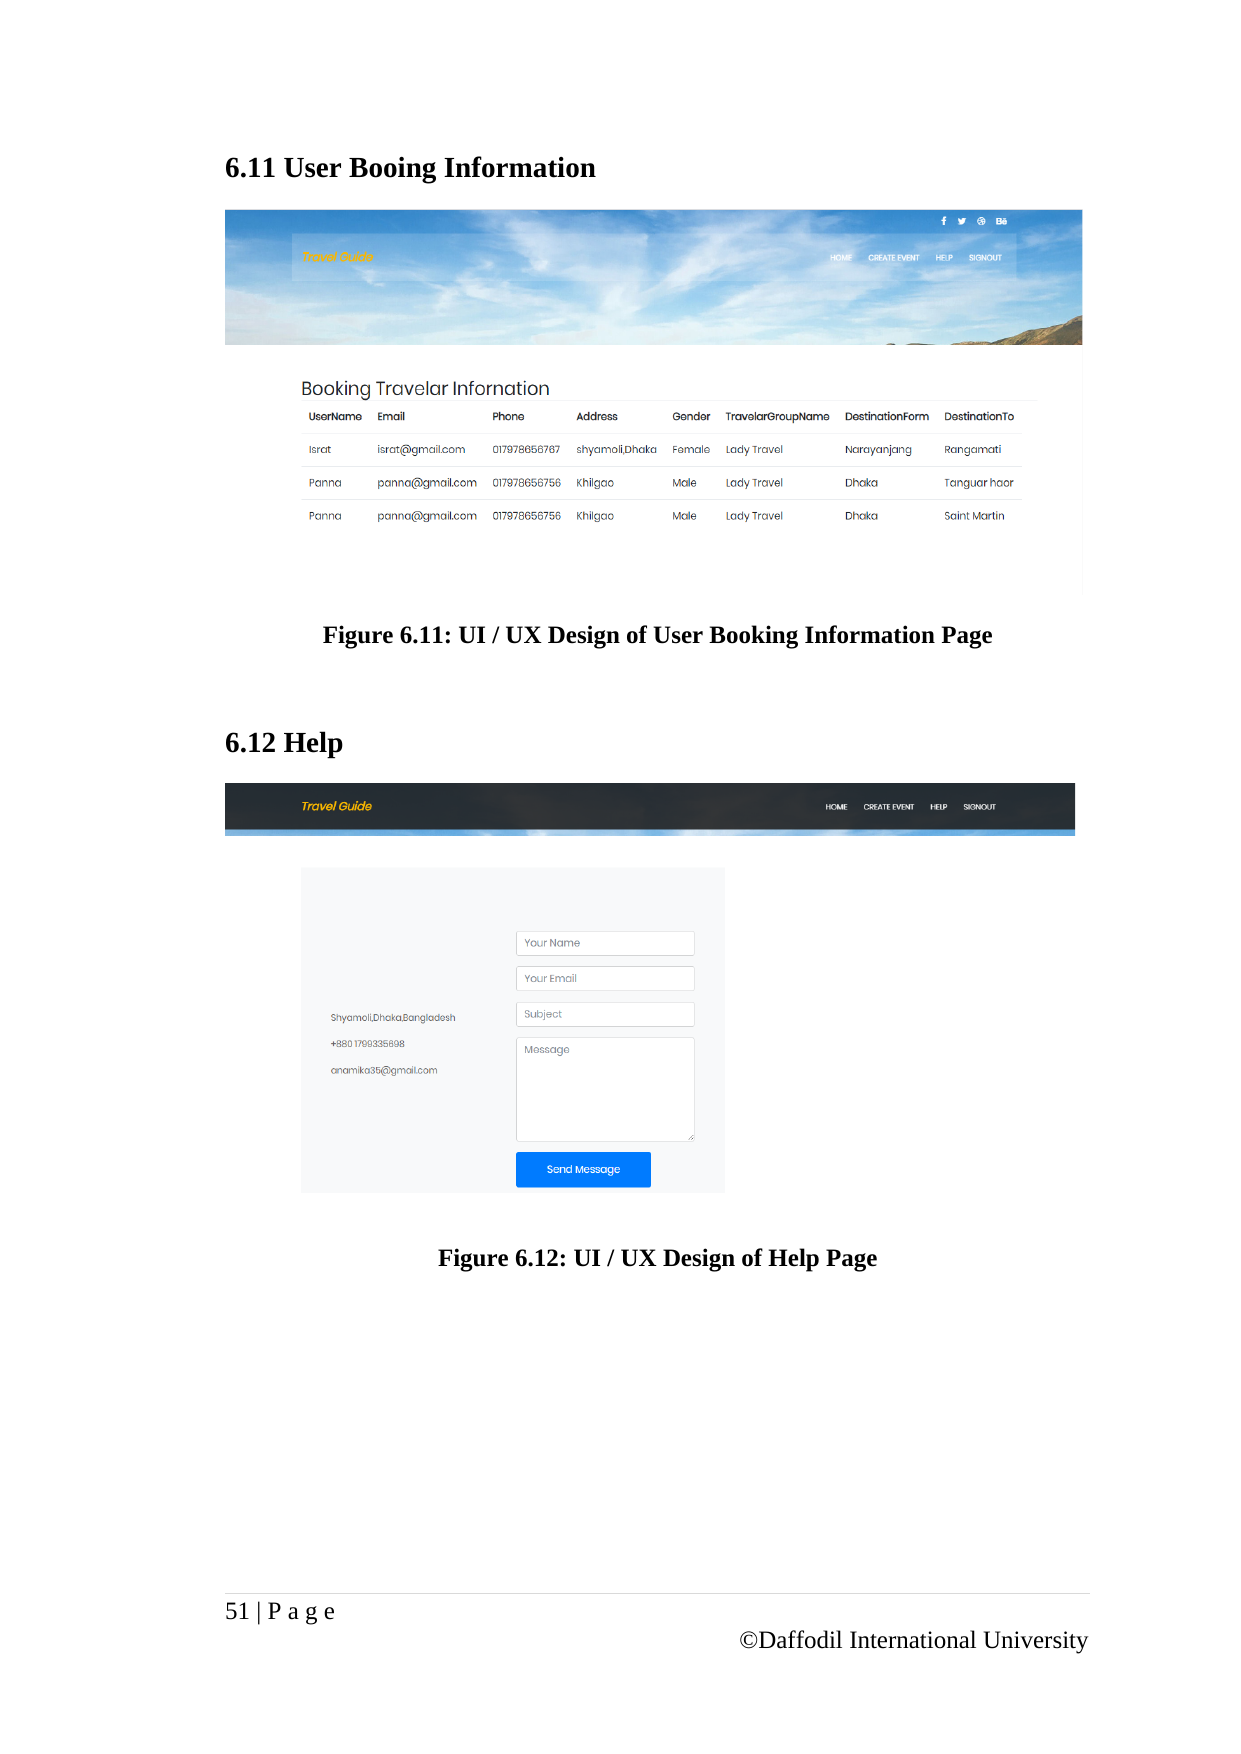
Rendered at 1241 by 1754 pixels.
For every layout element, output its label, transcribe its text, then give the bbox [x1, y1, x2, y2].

subtitle 6.12 Help [225, 725, 1090, 758]
picture [225, 783, 1075, 1193]
text Figure 6.12: UI / UX Design of Help Page [225, 1243, 1090, 1272]
picture [225, 208, 1083, 595]
text Figure 6.11: UI / UX Design of User Booking Information Page [225, 620, 1090, 649]
subtitle 6.11 User Booing Information [225, 150, 1090, 183]
